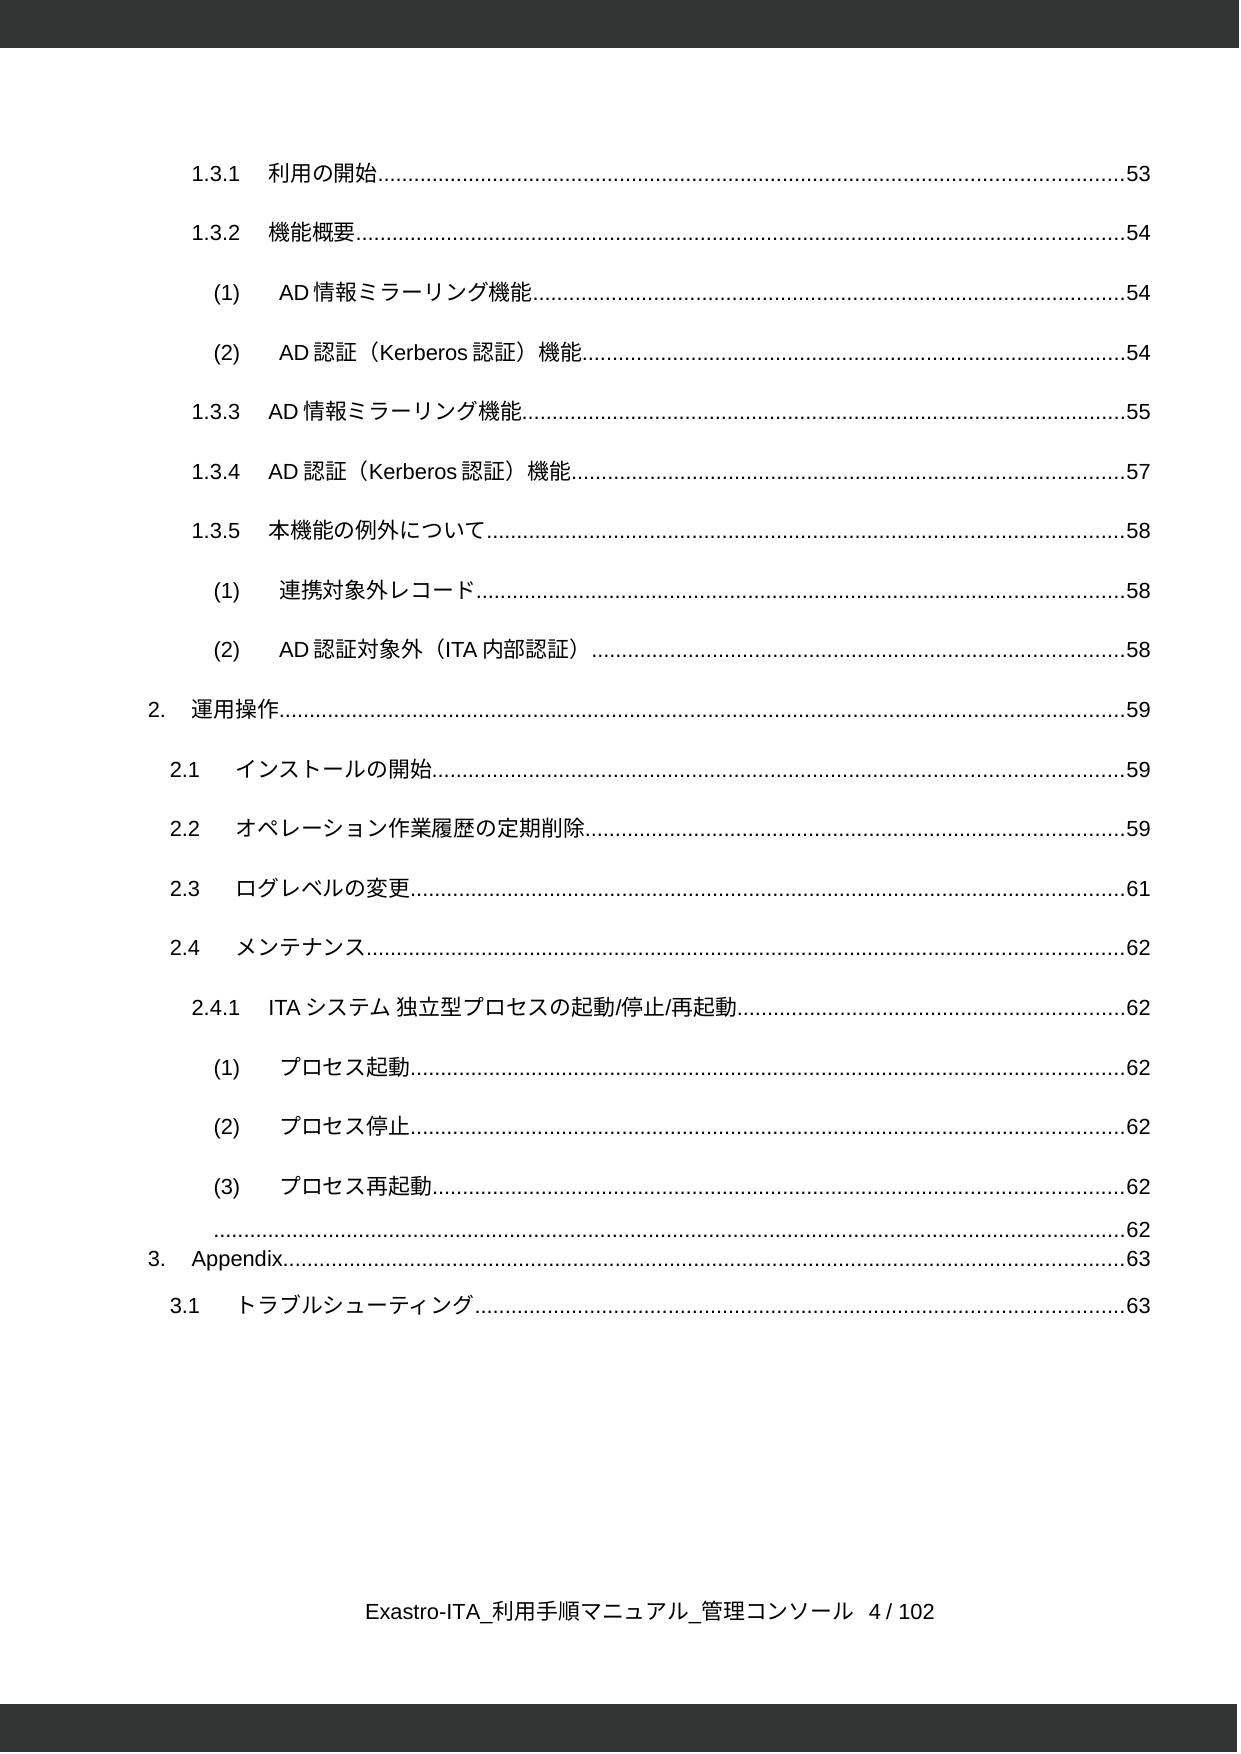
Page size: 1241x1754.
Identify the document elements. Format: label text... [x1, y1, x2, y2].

text 2. 運用操作 59 [148, 678, 1152, 738]
text 2.2 オペレーション作業履歴の定期削除 59 [169, 797, 1152, 857]
text 2.1 インストールの開始 59 [169, 738, 1152, 797]
text 2.3 ログレベルの変更 61 [169, 857, 1152, 916]
picture [0, 0, 1239, 48]
text 1.3.4 AD認証（Kerberos認証）機能 57 [191, 440, 1152, 499]
text (1) プロセス起動 62 [213, 1036, 1152, 1095]
text 2.4.1 ITAシステム 独立型プロセスの起動/停止/再起動 62 [191, 976, 1152, 1036]
text 1.3.3 AD情報ミラーリング機能 55 [191, 380, 1152, 440]
text (2) プロセス停止 62 [213, 1095, 1152, 1155]
text 2.4 メンテナンス 62 [169, 916, 1152, 976]
text (3) プロセス再起動 62 [213, 1155, 1152, 1214]
text 62 [213, 1214, 1152, 1244]
text 1.3.1 利用の開始 53 [191, 142, 1152, 201]
text (1) 連携対象外レコード 58 [213, 559, 1152, 618]
text (1) AD情報ミラーリング機能 54 [213, 261, 1152, 321]
text 3.1 トラブルシューティング 63 [169, 1274, 1152, 1333]
picture [0, 1704, 1237, 1752]
text 3. Appendix 63 [148, 1244, 1152, 1274]
text (2) AD認証対象外（ITA内部認証） 58 [213, 618, 1152, 678]
text 1.3.5 本機能の例外について 58 [191, 499, 1152, 559]
text 1.3.2 機能概要 54 [191, 201, 1152, 261]
text (2) AD認証（Kerberos認証）機能 54 [213, 321, 1152, 380]
